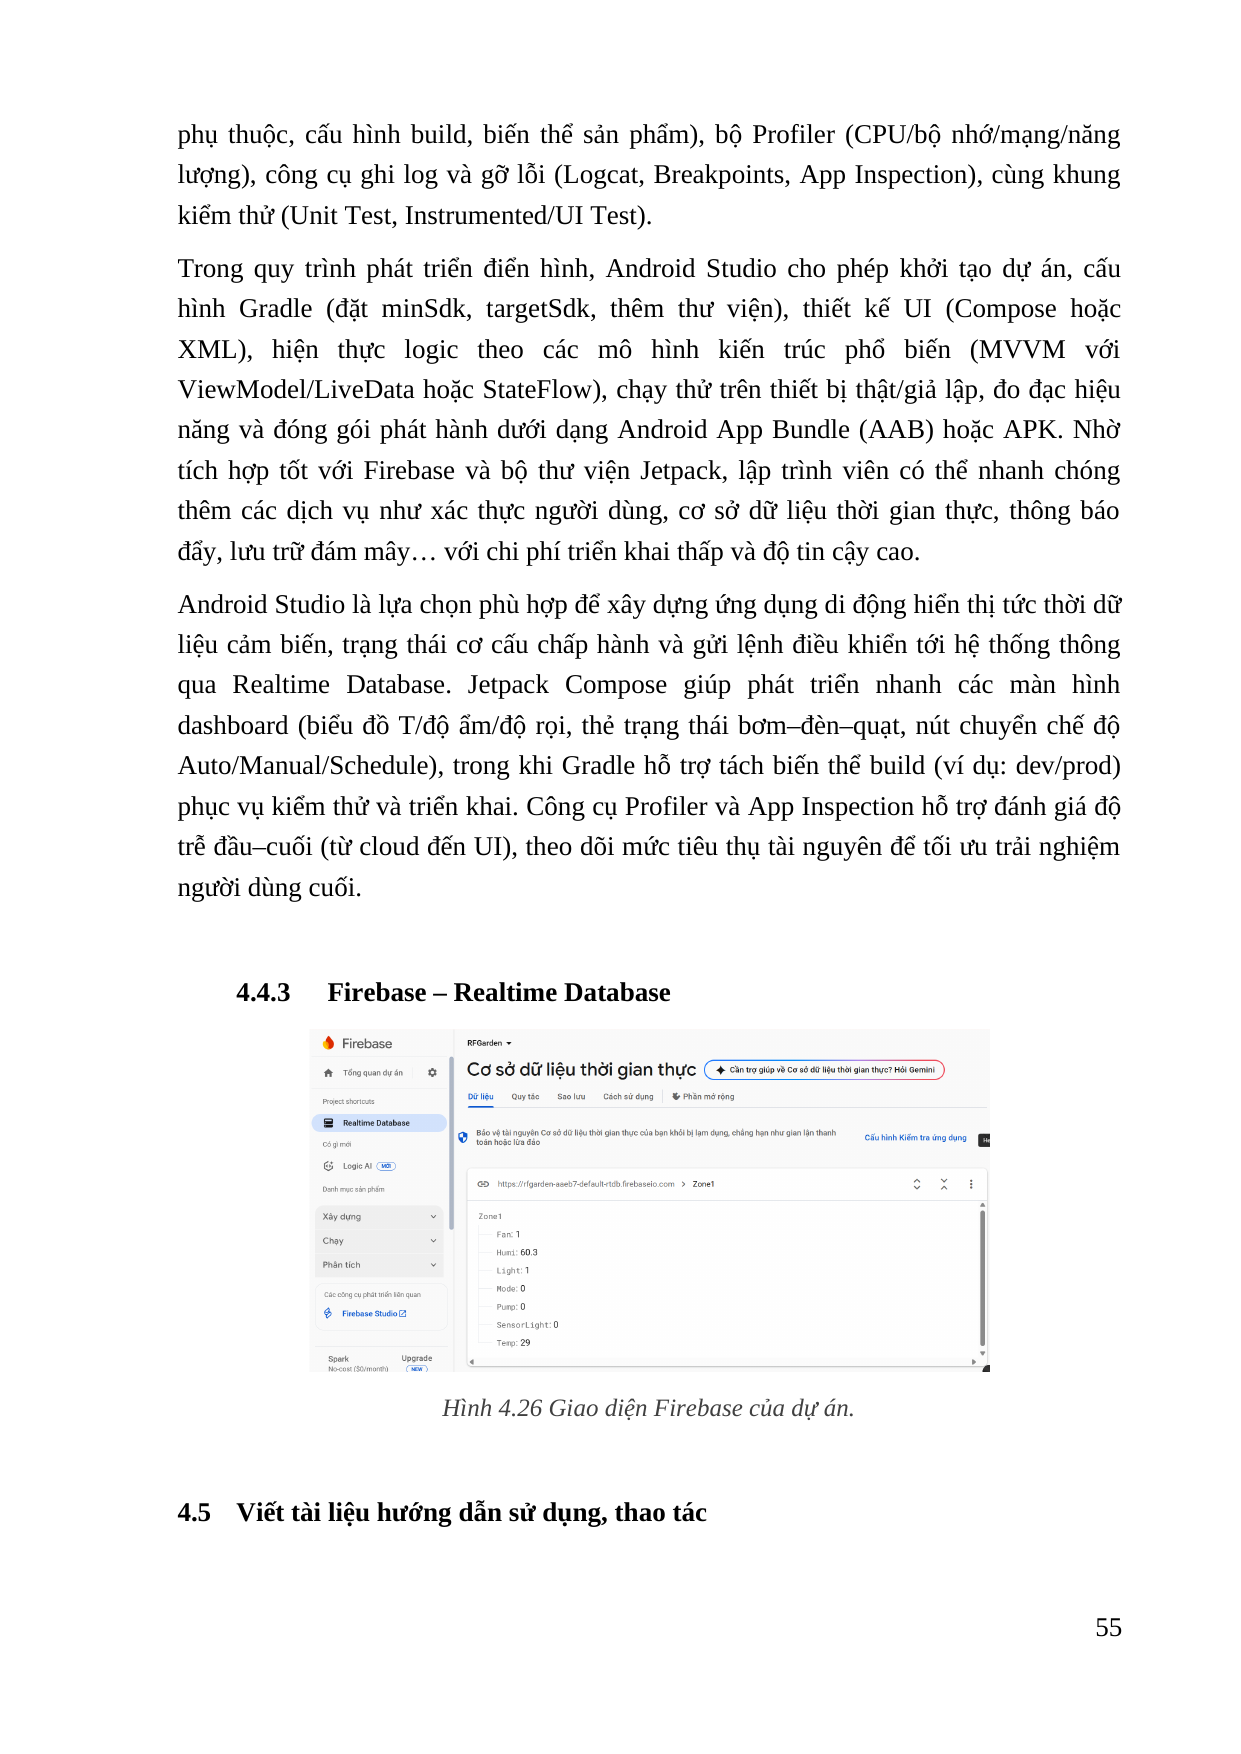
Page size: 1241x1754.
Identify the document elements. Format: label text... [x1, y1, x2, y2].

text Android Studio là lựa chọn phù hợp để xây dựng ứng dụng di động hiển thị tức thời dữ liệu cảm biến, trạng thái cơ cấu chấp hành và gửi lệnh điều khiển tới hệ thống thông qua Realtime Database. Jetpack Compose giúp phát triển nhanh các màn hình dashboard (biểu đồ T/độ ẩm/độ rọi, thẻ trạng thái bơm–đèn–quạt, nút chuyển chế độ Auto/Manual/Schedule), trong khi Gradle hỗ trợ tách biến thể build (ví dụ: dev/prod) phục vụ kiểm thử và triển khai. Công cụ Profiler và App Inspection hỗ trợ đánh giá độ trễ đầu–cuối (từ cloud đến UI), theo dõi mức tiêu thụ tài nguyên để tối ưu trải nghiệm người dùng cuối. [177, 588, 1122, 902]
subtitle Viết tài liệu hướng dẫn sử dụng, thao tác [177, 1496, 1122, 1527]
subtitle Firebase – Realtime Database [236, 976, 1122, 1008]
picture [309, 1029, 990, 1372]
text Trong quy trình phát triển điển hình, Android Studio cho phép khởi tạo dự án, cấu hình Gradle (đặt minSdk, targetSdk, thêm thư viện), thiết kế UI (Compose hoặc XML), hiện thực logic theo các mô hình kiến trúc phổ biến (MVVM với ViewModel/LiveData hoặc StateFlow), chạy thử trên thiết bị thật/giả lập, đo đạc hiệu năng và đóng gói phát hành dưới dạng Android App Bundle (AAB) hoặc APK. Nhờ tích hợp tốt với Firebase và bộ thư viện Jetpack, lập trình viên có thể nhanh chóng thêm các dịch vụ như xác thực người dùng, cơ sở dữ liệu thời gian thực, thông báo đẩy, lưu trữ đám mây… với chi phí triển khai thấp và độ tin cậy cao. [177, 252, 1122, 566]
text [177, 118, 1122, 230]
